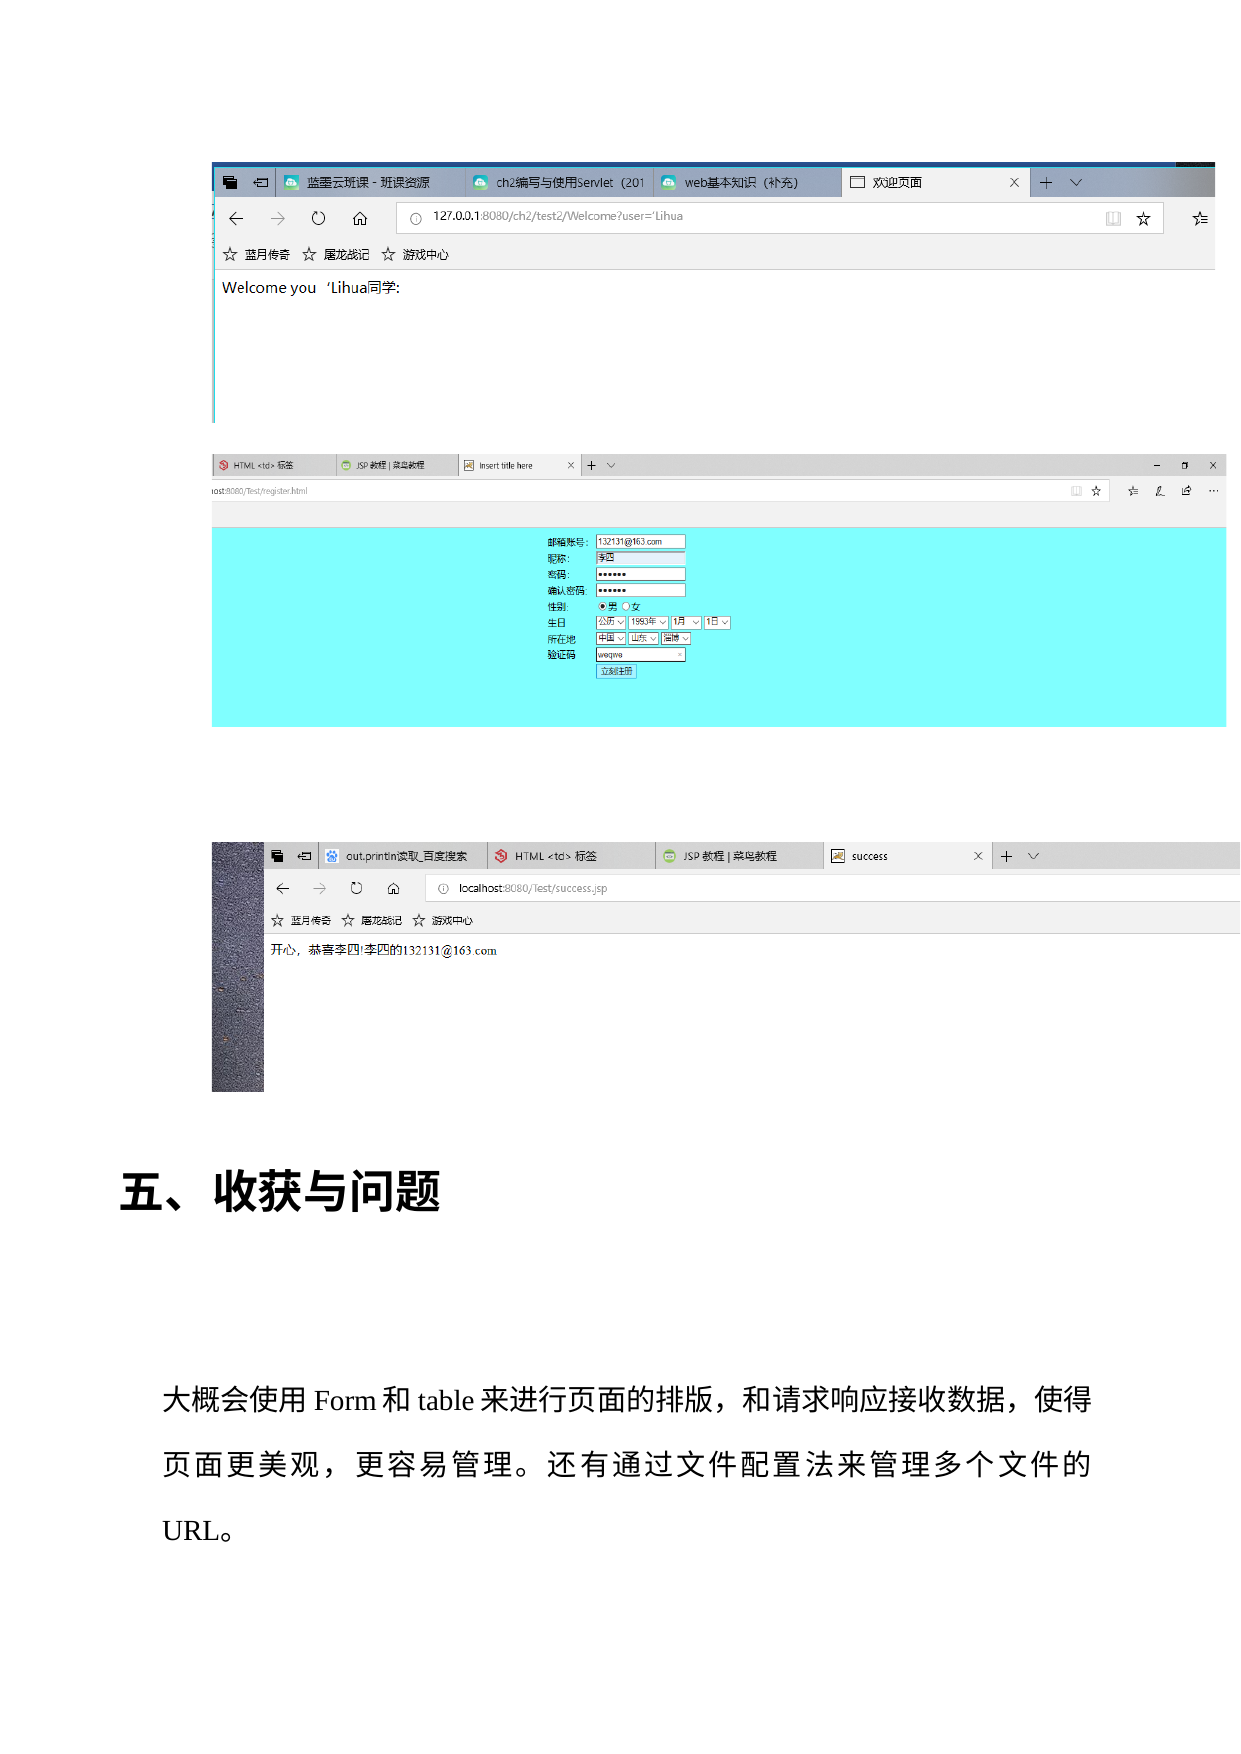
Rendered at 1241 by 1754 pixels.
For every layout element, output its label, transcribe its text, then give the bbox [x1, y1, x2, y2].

picture [211, 842, 1241, 1092]
subtitle 收获与问题 [118, 1140, 1093, 1237]
text 大概会使用Form和table来进行页面的排版，和请求响应接收数据，使得页面更美观，更容易管理。还有通过文件配置法来管理多个文件的URL。 [162, 1365, 1093, 1560]
picture [211, 454, 1227, 727]
picture [211, 162, 1216, 423]
